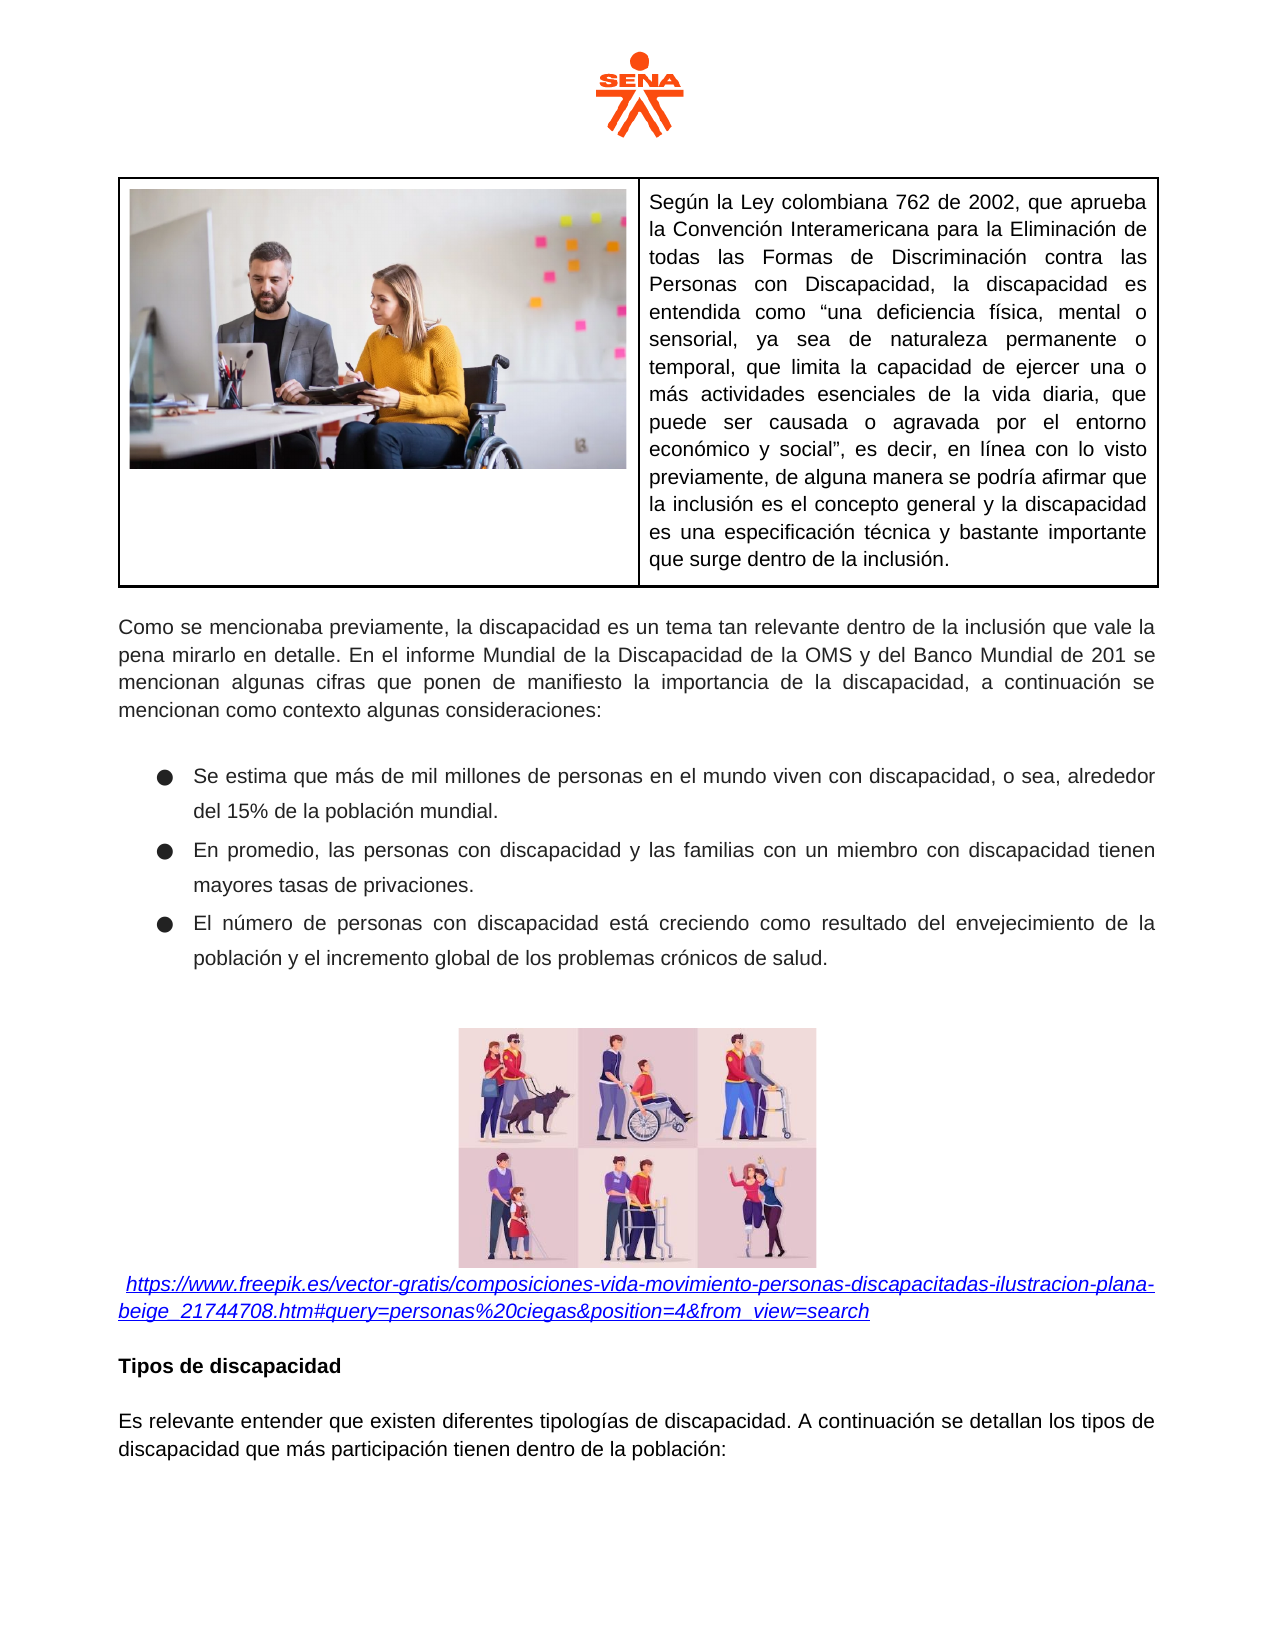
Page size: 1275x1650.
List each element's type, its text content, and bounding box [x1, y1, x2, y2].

picture [129, 189, 627, 469]
list En promedio, las personas con discapacidad y las familias con un miembro con discapacidad tienen mayores tasas de privaciones. [156, 826, 1157, 896]
table_header Según la Ley colombiana 762 de 2002, que aprueba la Convención Interamericana para la Eliminación de todas las Formas de Discriminación contra las Personas con Discapacidad, la discapacidad es entendida como “una deficiencia física, mental o sensorial, ya sea de naturaleza permanente o temporal, que limita la capacidad de ejercer una o más actividades esenciales de la vida diaria, que puede ser causada o agravada por el entorno económico y social”, es decir, en línea con lo visto previamente, de alguna manera se podría afirmar que la inclusión es el concepto general y la discapacidad es una especificación técnica y bastante importante que surge dentro de la inclusión. [640, 179, 1157, 585]
text https://www.freepik.es/vector-gratis/composiciones-vida-movimiento-personas-discapacitadas-ilustracion-plana-beige_21744708.htm#query=personas%20ciegas&position=4&from_view=search [118, 1271, 1157, 1323]
text Tipos de discapacidad [118, 1354, 1157, 1378]
picture [585, 48, 690, 142]
table_header [120, 179, 638, 585]
list Se estima que más de mil millones de personas en el mundo viven con discapacidad, o sea, alrededor del 15% de la población mundial. [156, 752, 1157, 823]
list El número de personas con discapacidad está creciendo como resultado del envejecimiento de la población y el incremento global de los problemas crónicos de salud. [156, 900, 1157, 970]
text Como se mencionaba previamente, la discapacidad es un tema tan relevante dentro de la inclusión que vale la pena mirarlo en detalle. En el informe Mundial de la Discapacidad de la OMS y del Banco Mundial de 201 se mencionan algunas cifras que ponen de manifiesto la importancia de la discapacidad, a continuación se mencionan como contexto algunas consideraciones: [118, 615, 1157, 721]
text Es relevante entender que existen diferentes tipologías de discapacidad. A continuación se detallan los tipos de discapacidad que más participación tienen dentro de la población: [118, 1409, 1157, 1460]
picture [458, 1028, 817, 1268]
